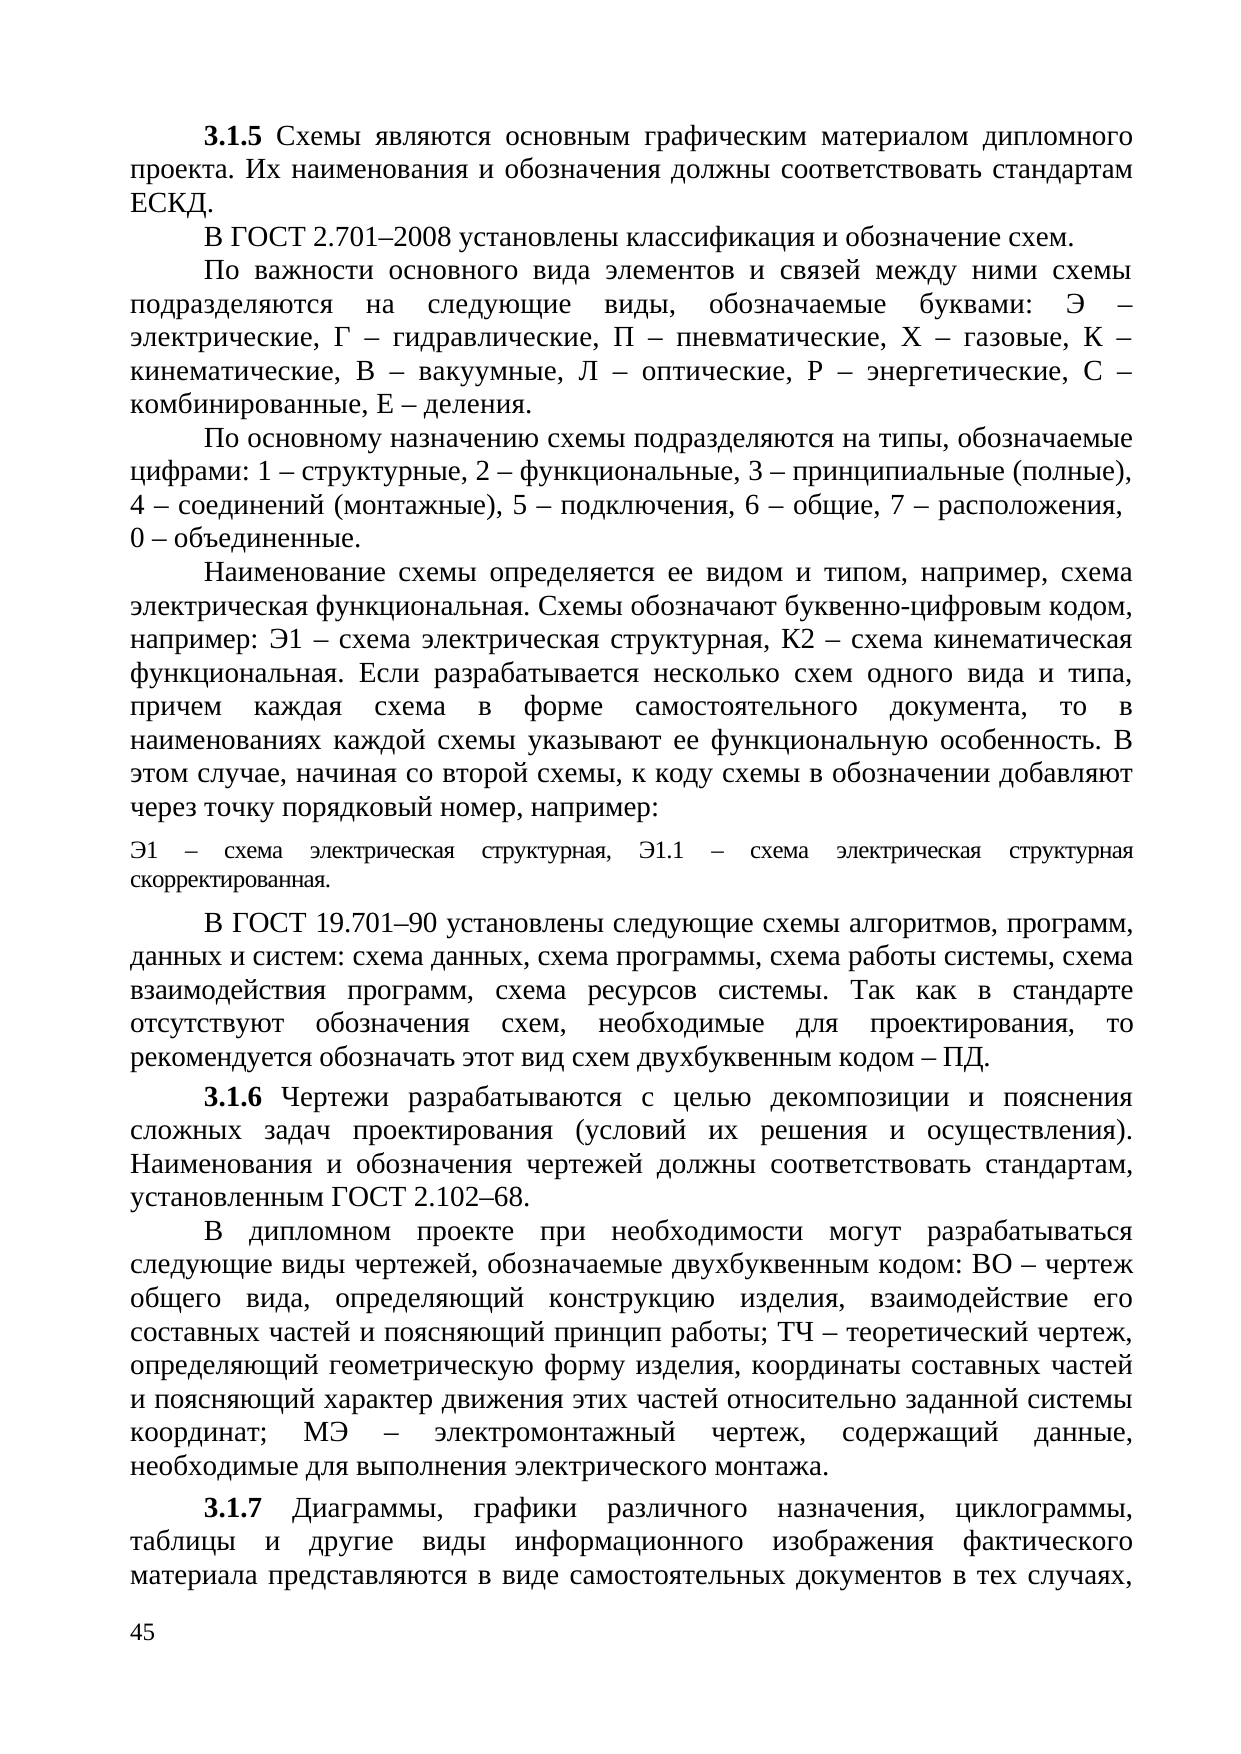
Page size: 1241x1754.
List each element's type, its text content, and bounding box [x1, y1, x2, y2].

text В ГОСТ 19.701–90 установлены следующие схемы алгоритмов, программ, данных и систем: схема данных, схема программы, схема работы системы, схема взаимодействия программ, схема ресурсов системы. Так как в стандарте отсутствуют обозначения схем, необходимые для проектирования, то рекомендуется обозначать этот вид схем двухбуквенным кодом – ПД. [130, 905, 1134, 1073]
text По важности основного вида элементов и связей между ними схемы подразделяются на следующие виды, обозначаемые буквами: Э – электрические, Г – гидравлические, П – пневматические, X – газовые, К – кинематические, В – вакуумные, Л – оптические, Р – энергетические, С – комбинированные, Е – деления. [130, 252, 1134, 420]
text В ГОСТ 2.701–2008 установлены классификация и обозначение схем. [130, 219, 1134, 252]
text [130, 1490, 1134, 1590]
text В дипломном проекте при необходимости могут разрабатываться следующие виды чертежей, обозначаемые двухбуквенным кодом: ВО – чертеж общего вида, определяющий конструкцию изделия, взаимодействие его составных частей и поясняющий принцип работы; ТЧ – теоретический чертеж, определяющий геометрическую форму изделия, координаты составных частей и поясняющий характер движения этих частей относительно заданной системы координат; МЭ – электромонтажный чертеж, содержащий данные, необходимые для выполнения электрического монтажа. [130, 1213, 1134, 1481]
text 3.1.6 Чертежи разрабатываются с целью декомпозиции и пояснения сложных задач проектирования (условий их решения и осуществления). Наименования и обозначения чертежей должны соответствовать стандартам, установленным ГОСТ 2.102–68. [130, 1079, 1134, 1213]
text 3.1.5 Схемы являются основным графическим материалом дипломного проекта. их наименования и обозначения должны соответствовать стандартам ЕСКД. [130, 118, 1134, 219]
text Наименование схемы определяется ее видом и типом, например, схема электрическая функциональная. Схемы обозначают буквенно-цифровым кодом, например: Э1 – схема электрическая структурная, К2 – схема кинематическая функциональная. Если разрабатывается несколько схем одного вида и типа, причем каждая схема в форме самостоятельного документа, то в наименованиях каждой схемы указывают ее функциональную особенность. В этом случае, начиная со второй схемы, к коду схемы в обозначении добавляют через точку порядковый номер, например: [130, 554, 1134, 822]
text Э1 – схема электрическая структурная, Э1.1 – схема электрическая структурная скорректированная. [130, 835, 1134, 892]
text По основному назначению схемы подразделяются на типы, обозначаемые цифрами: 1 – структурные, 2 – функциональные, 3 – принципиальные (полные), 4 – соединений (монтажные), 5 – подключения, 6 – общие, 7 – расположения, 0 – объединенные. [130, 420, 1134, 554]
